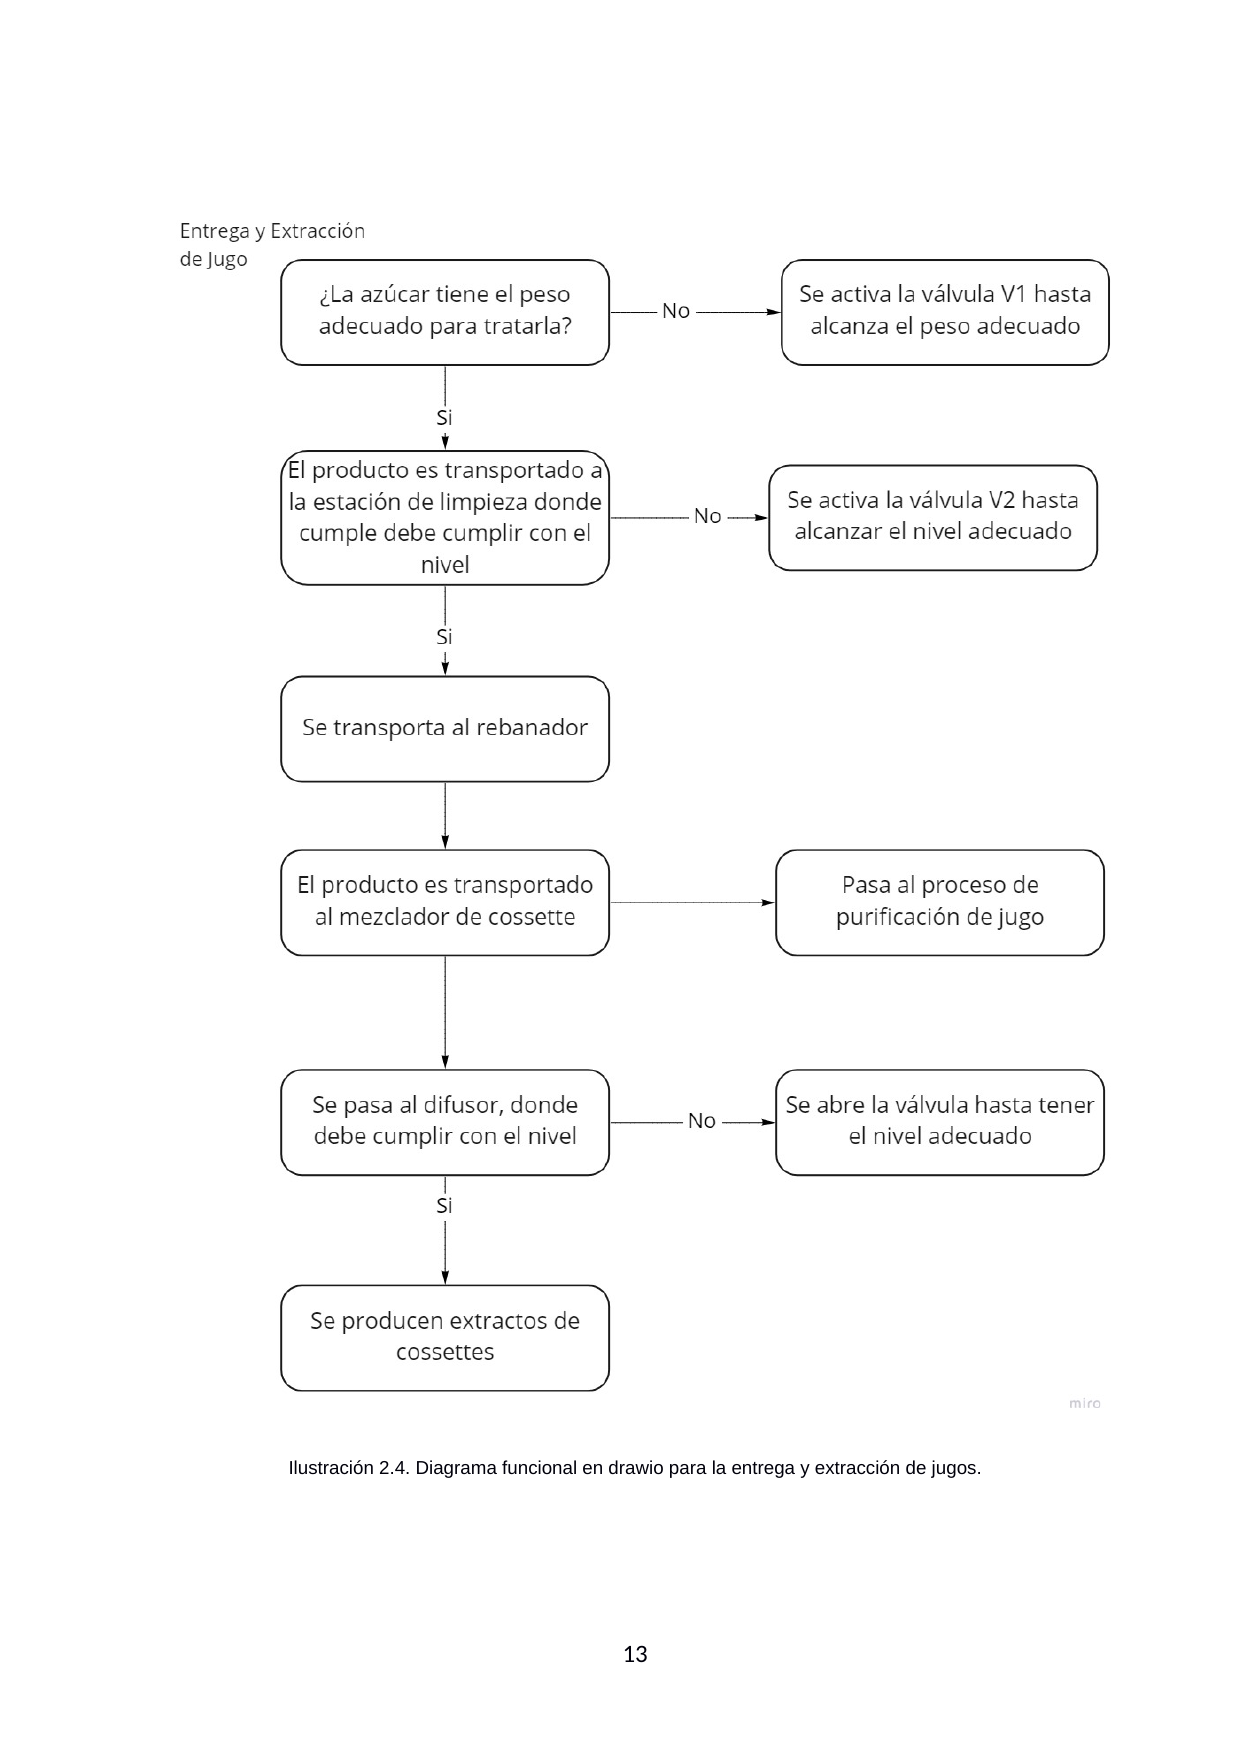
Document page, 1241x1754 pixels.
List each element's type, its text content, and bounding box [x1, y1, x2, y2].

text Ilustración 2.4. Diagrama funcional en drawio para la entrega y extracción de jugos. [148, 1457, 1122, 1478]
picture [147, 177, 1123, 1430]
